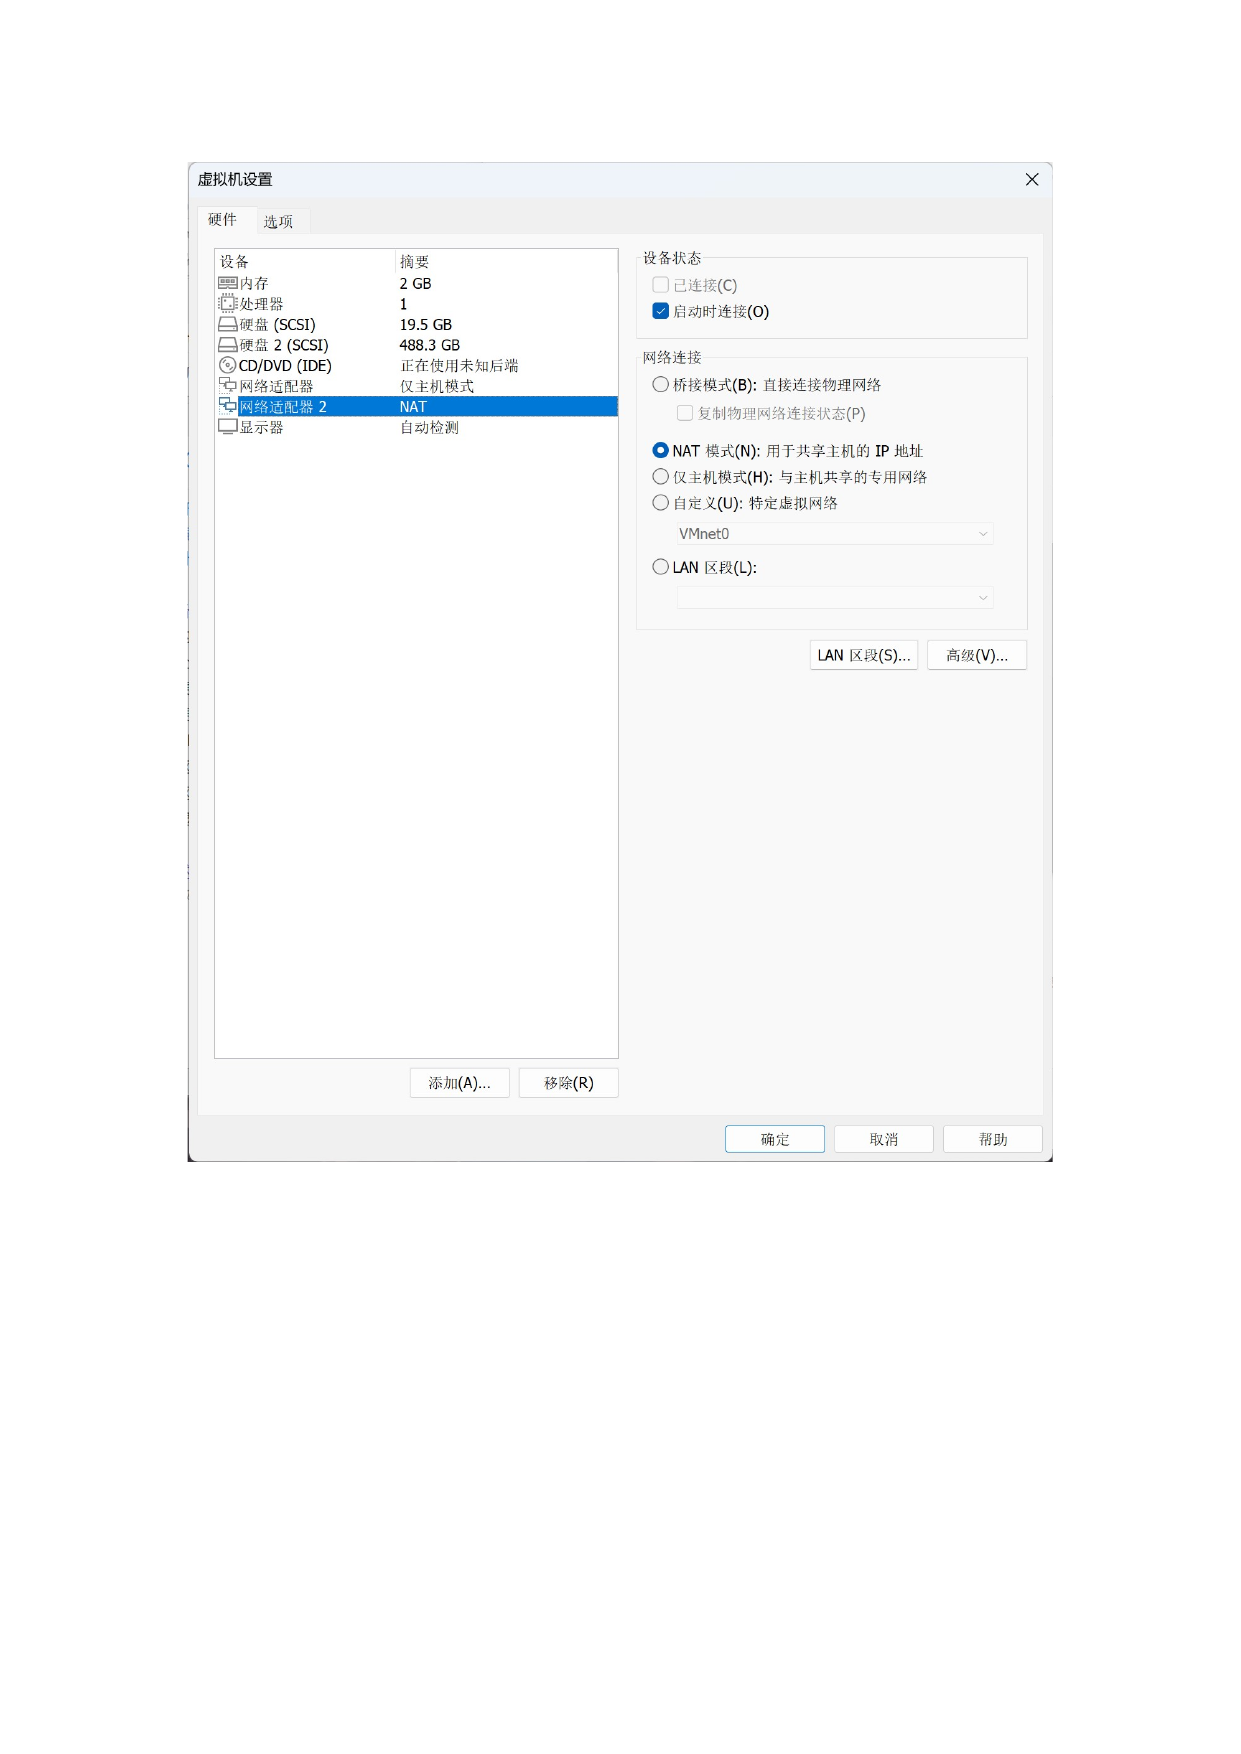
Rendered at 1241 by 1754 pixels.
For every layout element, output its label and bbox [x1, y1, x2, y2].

picture [187, 162, 1053, 1162]
